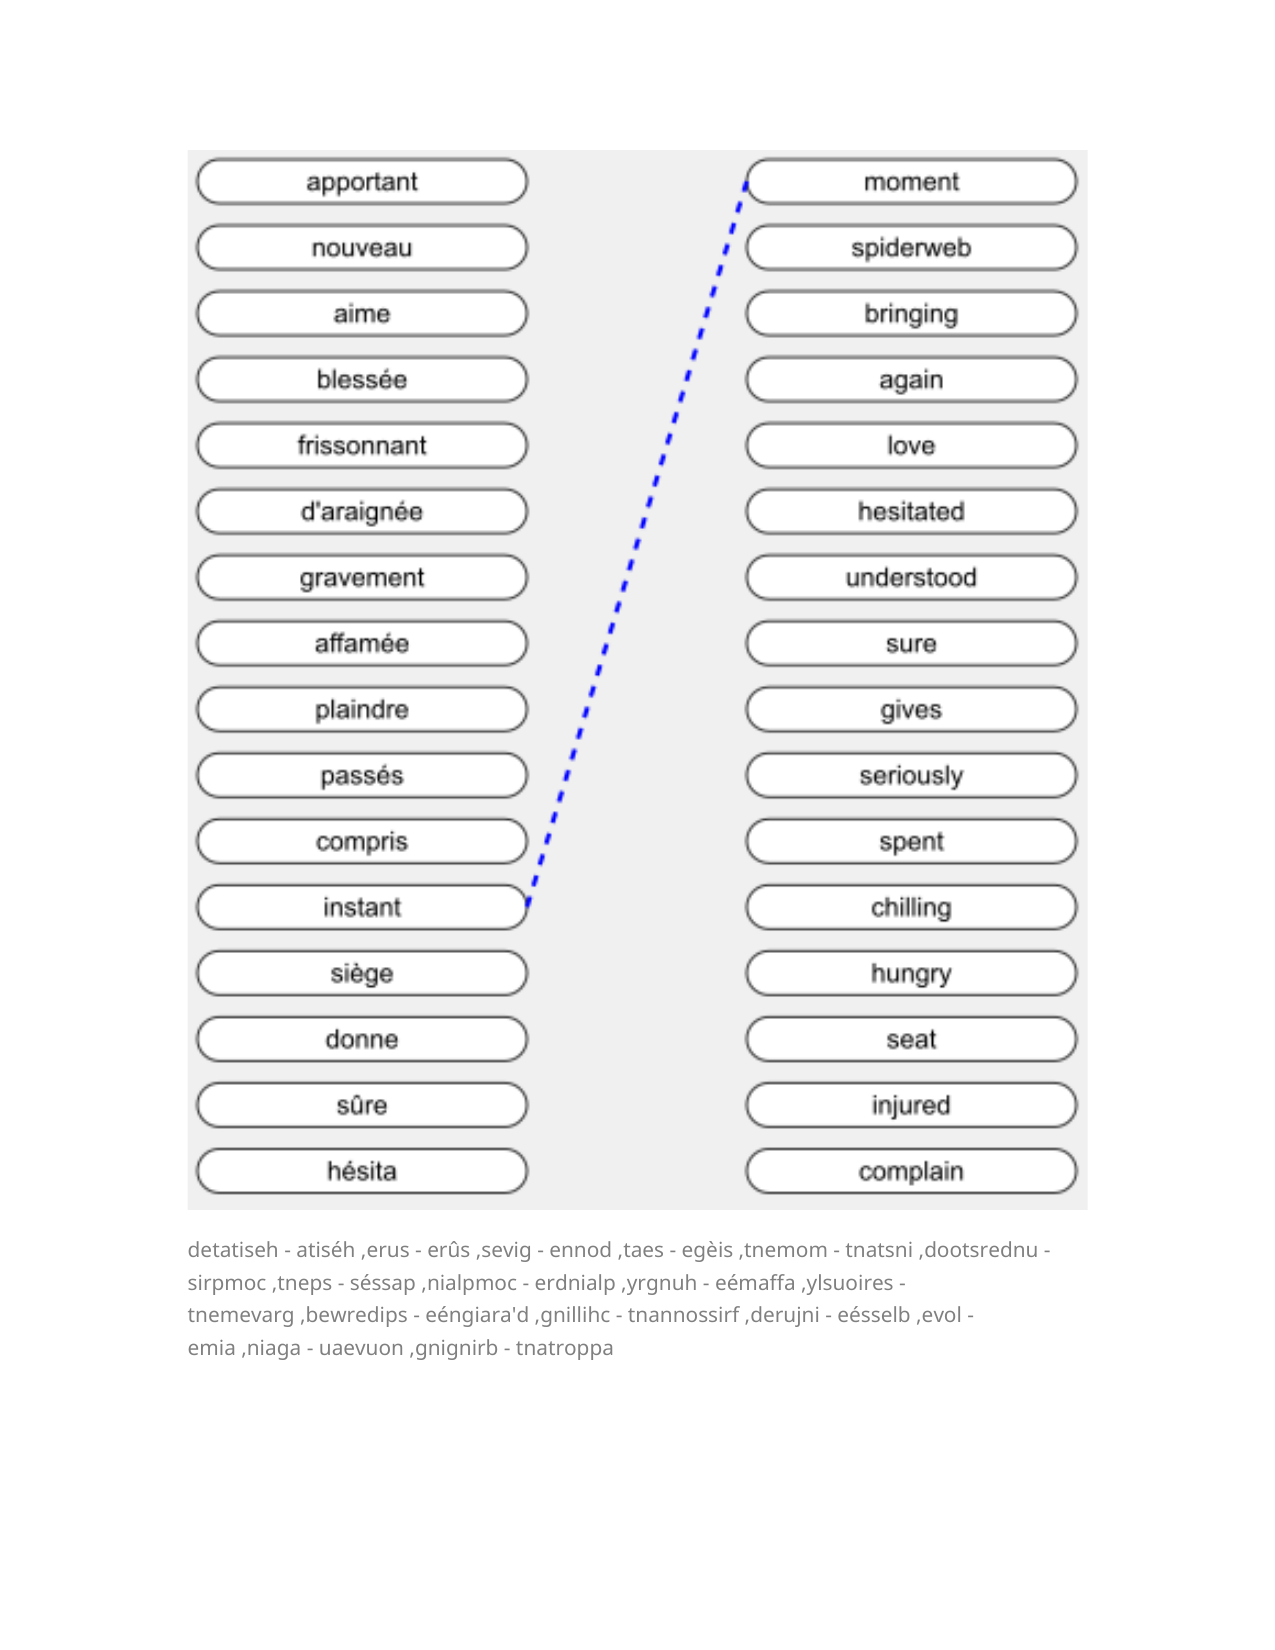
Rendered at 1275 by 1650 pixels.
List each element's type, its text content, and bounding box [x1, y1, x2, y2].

picture [187, 150, 1088, 1210]
text detatiseh - atiséh ,erus - erûs ,sevig - ennod ,taes - egèis ,tnemom - tnatsni ,dootsrednu - sirpmoc ,tneps - séssap ,nialpmoc - erdnialp ,yrgnuh - eémaffa ,ylsuoires - tnemevarg ,bewredips - eéngiara'd ,gnillihc - tnannossirf ,derujni - eésselb ,evol - emia ,niaga - uaevuon ,gnignirb - tnatroppa [187, 1235, 1087, 1361]
